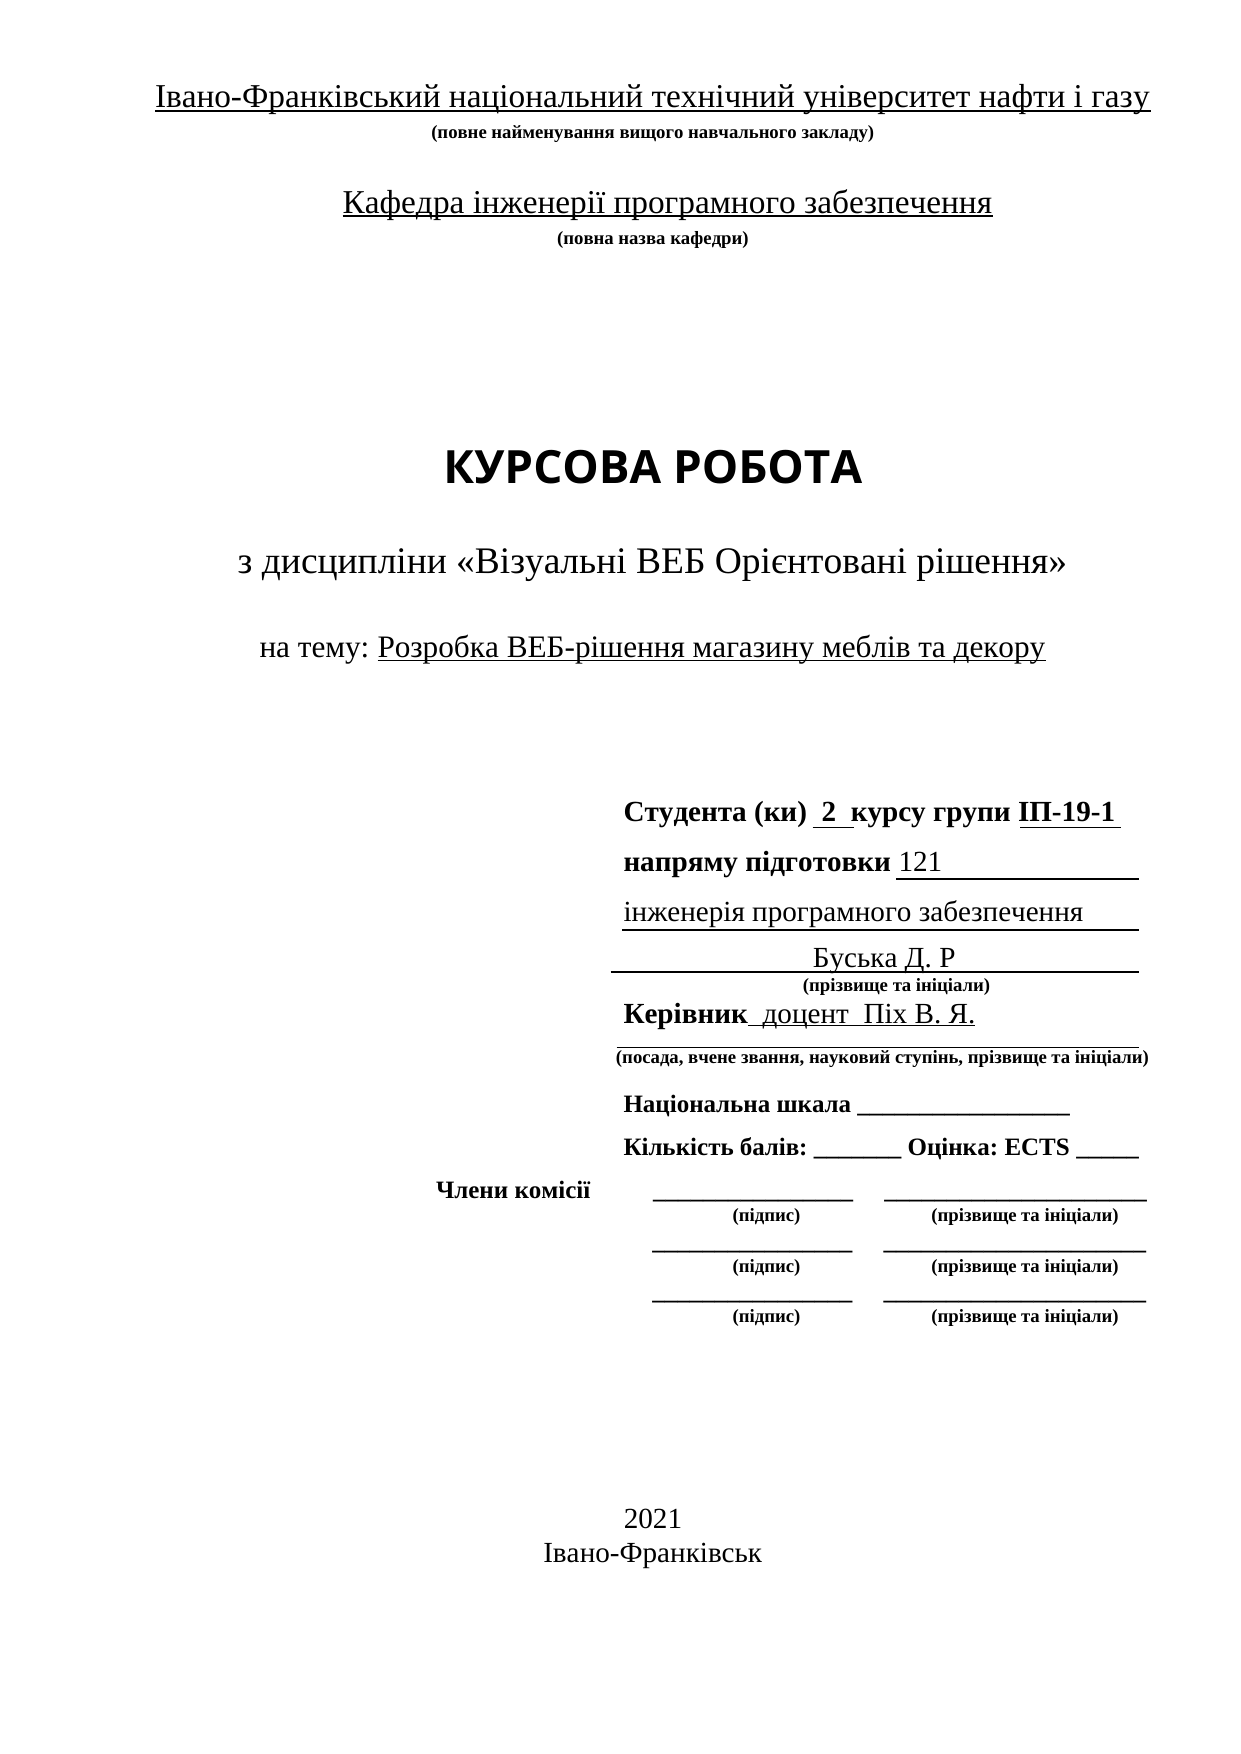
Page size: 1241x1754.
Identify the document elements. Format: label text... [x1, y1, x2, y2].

text (повна назва кафедри) [136, 227, 1169, 248]
text Івано-Франківськ [136, 1535, 1169, 1568]
text Керівник доцент Піх В. Я. [136, 996, 1169, 1029]
text на тему: Розробка ВЕБ-рішення магазину меблів та декору [136, 628, 1169, 664]
text ________________ _____________________ [296, 1276, 1169, 1305]
text з дисципліни «Візуальні ВЕБ Орієнтовані рішення» [136, 538, 1169, 581]
text Кафедра інженерії програмного забезпечення [210, 182, 1125, 220]
text Національна шкала _________________ [136, 1089, 1169, 1118]
text Студента (ки) 2 курсу групи ІП-19-1 [136, 794, 1169, 827]
text інженерія програмного забезпечення [136, 894, 1169, 928]
text Івано-Франківський національний технічний університет нафти і газу [136, 77, 1169, 115]
text (підпис) (прізвище та ініціали) [136, 1305, 1169, 1326]
text (підпис) (прізвище та ініціали) [136, 1204, 1169, 1226]
text (підпис) (прізвище та ініціали) [136, 1254, 1169, 1276]
text 2021 [136, 1501, 1169, 1535]
text Кількість балів: _______ Оцінка: ECTS _____ [136, 1132, 1169, 1161]
text напряму підготовки 121 [136, 844, 1169, 878]
text (посада, вчене звання, науковий ступінь, прізвище та ініціали) [549, 1046, 1169, 1068]
text КУРСОВА РОБОТА [136, 434, 1169, 497]
text (повне найменування вищого навчального закладу) [136, 121, 1169, 143]
text ________________ _____________________ [296, 1226, 1169, 1254]
text (прізвище та ініціали) [136, 974, 1169, 996]
text Буська Д. Р [136, 941, 1169, 974]
text Члени комісії ________________ _____________________ [136, 1175, 1169, 1204]
